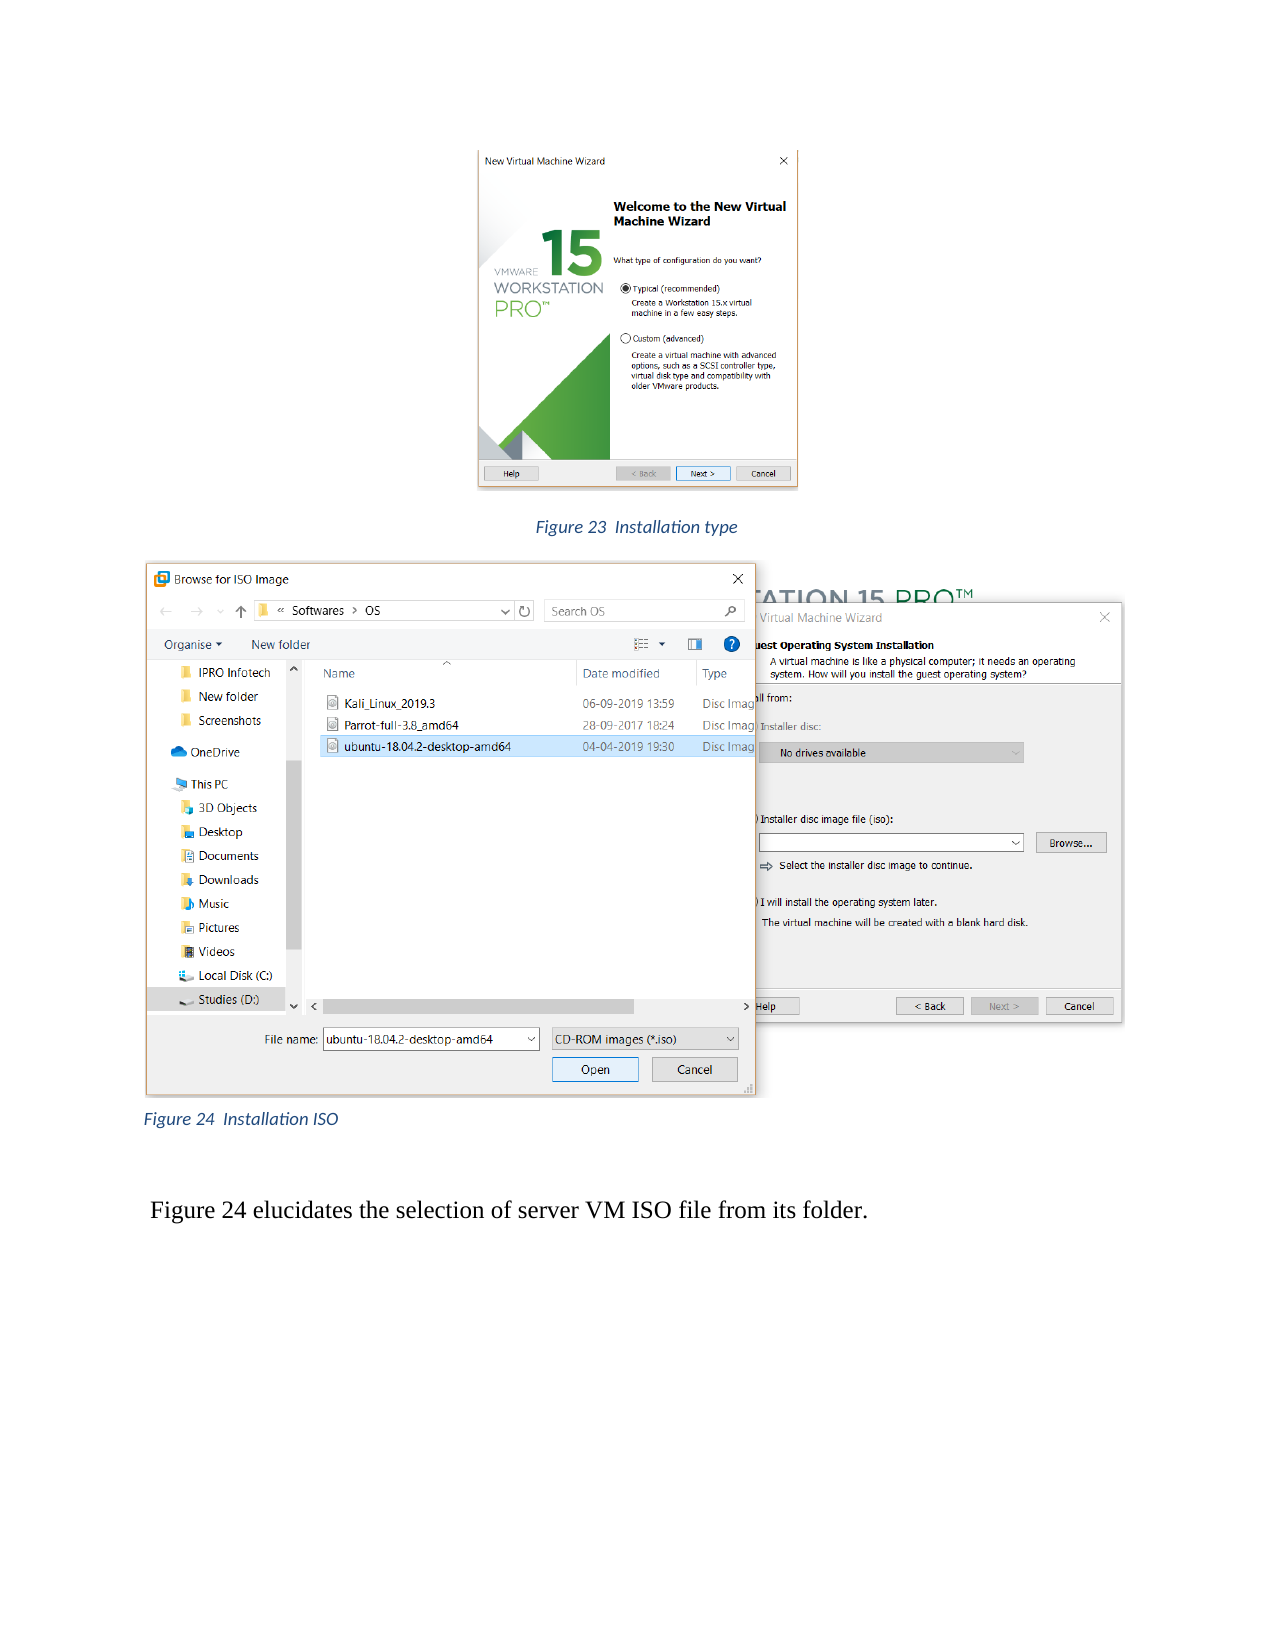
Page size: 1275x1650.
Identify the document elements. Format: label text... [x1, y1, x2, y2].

picture [476, 150, 799, 491]
text Figure 24 elucidates the selection of server VM ISO file from its folder. [150, 1195, 1125, 1224]
picture [144, 560, 1125, 1098]
